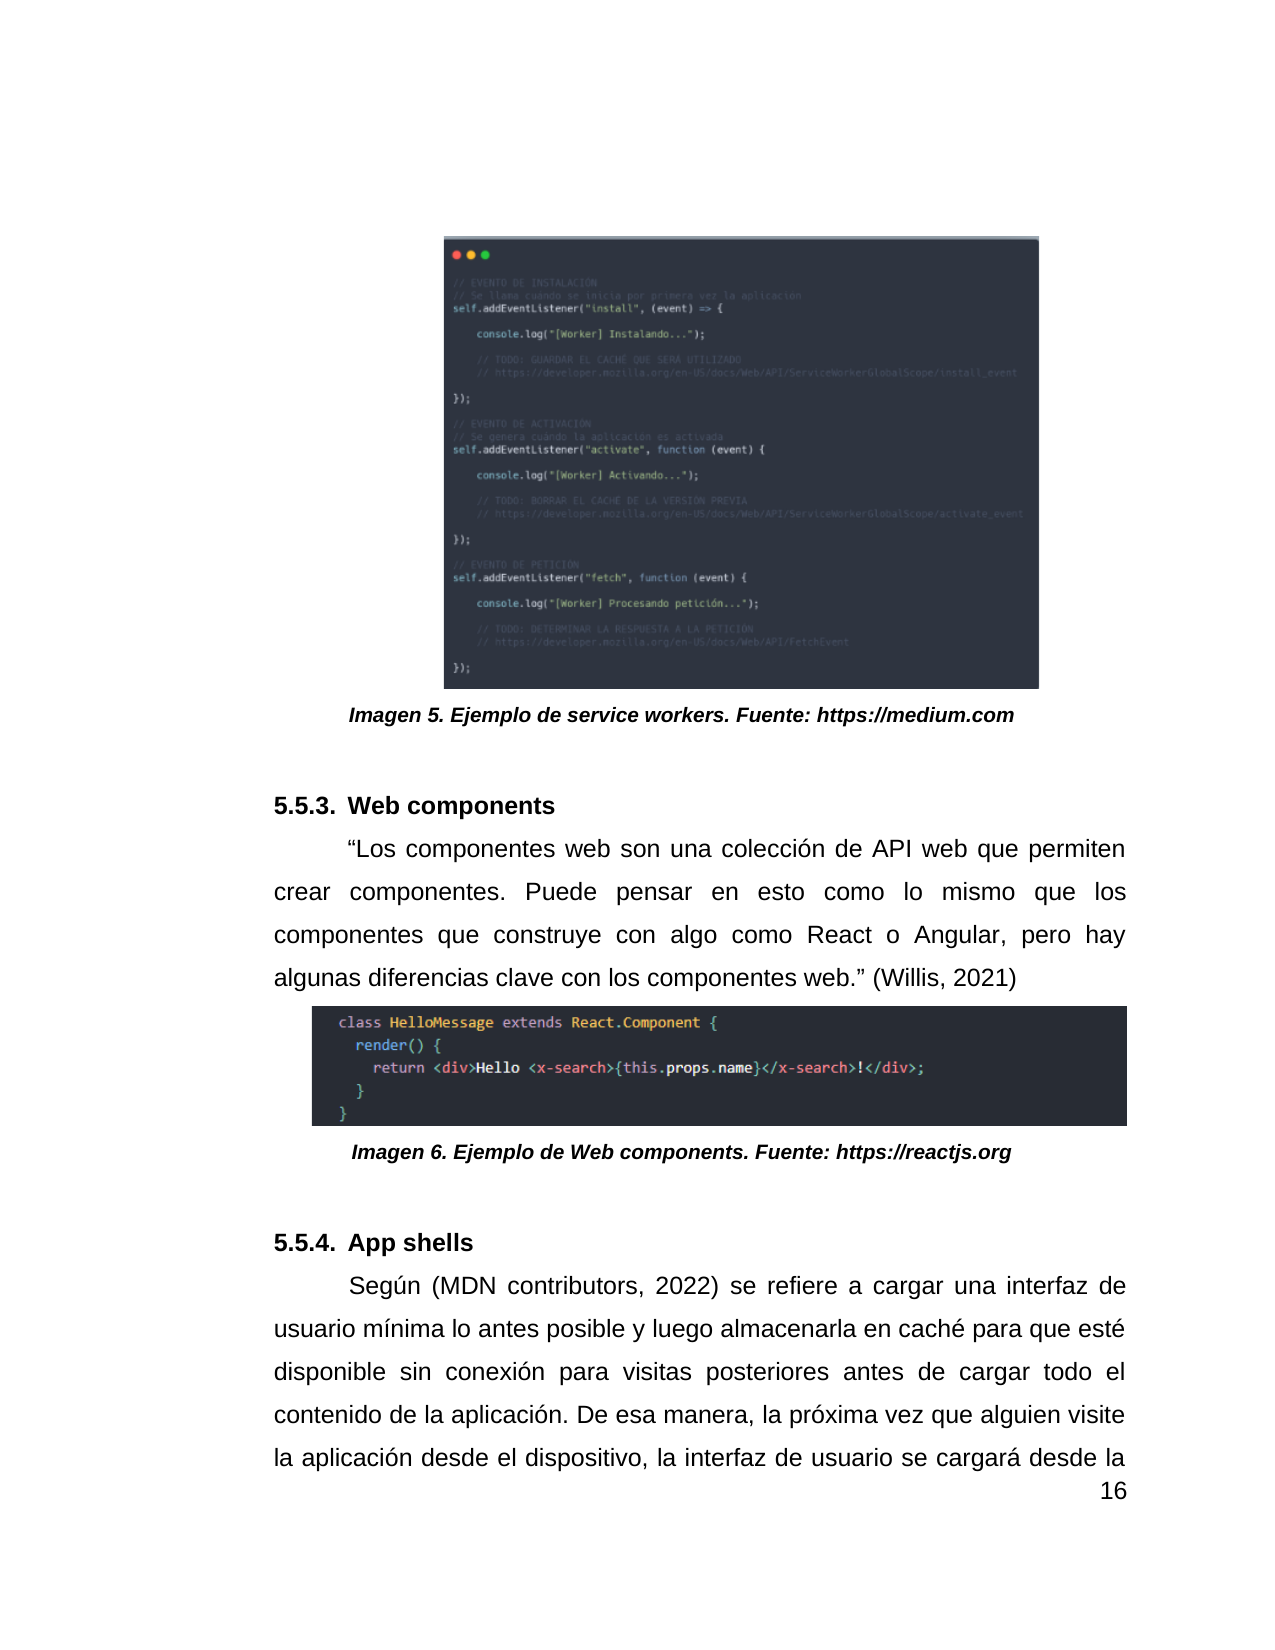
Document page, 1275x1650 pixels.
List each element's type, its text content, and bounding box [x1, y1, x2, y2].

picture [311, 1006, 1127, 1126]
text “Los componentes web son una colección de API web que permiten crear componentes. Puede pensar en esto como lo mismo que los componentes que construye con algo como React o Angular, pero hay algunas diferencias clave con los componentes web.” [273, 834, 1127, 992]
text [273, 1271, 1127, 1472]
text Web components [273, 791, 1127, 819]
text App shells [273, 1227, 1127, 1256]
picture [443, 236, 1040, 689]
